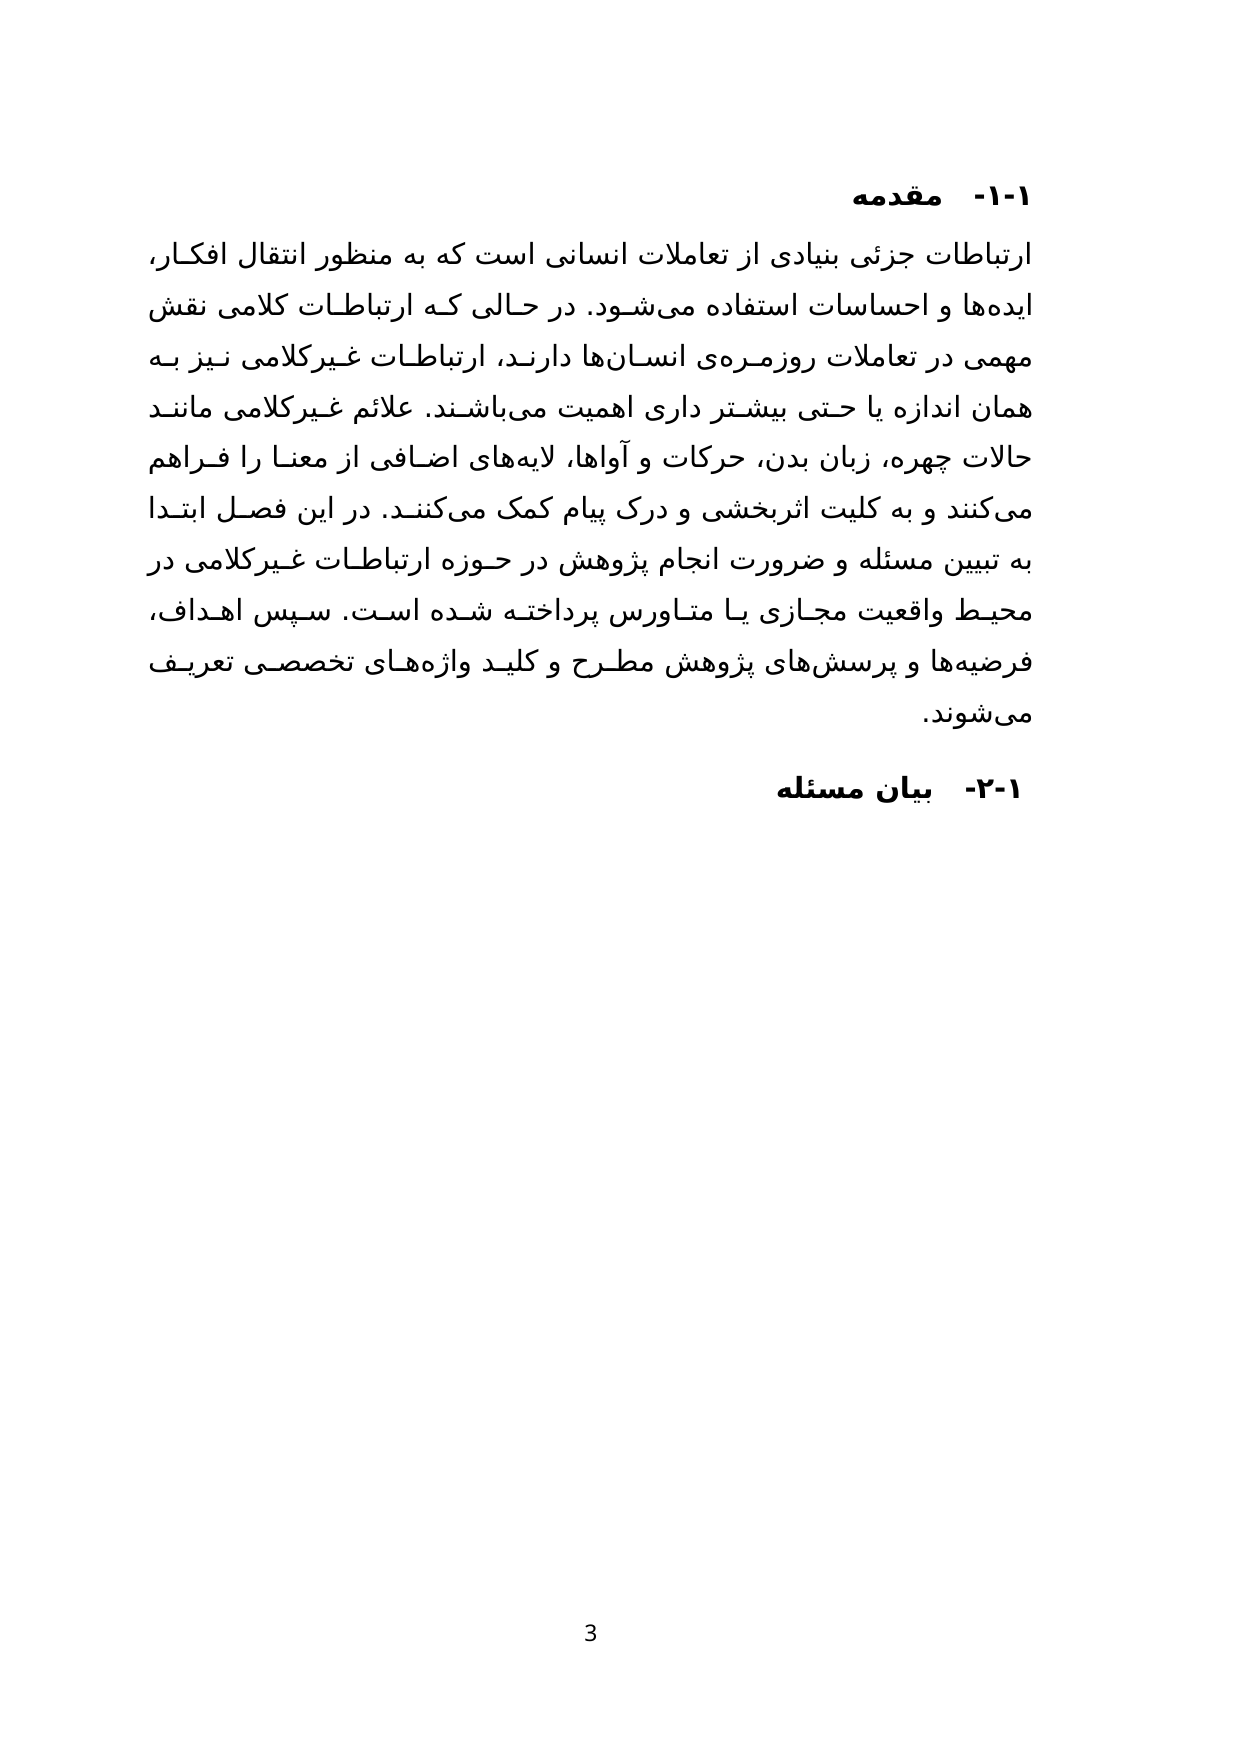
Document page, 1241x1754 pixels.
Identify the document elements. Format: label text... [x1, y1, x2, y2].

list ۱-۱- مقدمه [148, 178, 1033, 212]
list ارتباطات جزئی بنیادی از تعاملات انسانی است که به منظور انتقال افکار، ایده‌ها و احساسات استفاده می‌شود. در حالی که ارتباطات کلامی نقش مهمی در تعاملات روزمره‌ی انسان‌ها دارند، ارتباطات غیرکلامی نیز به همان اندازه یا حتی بیشتر داری اهمیت می‌باشند. علائم غیرکلامی مانند حالات چهره، زبان بدن، حرکات و آواها، لایه‌های اضافی از معنا را فراهم می‌کنند و به کلیت اثربخشی و درک پیام‌ کمک می‌کنند. در این فصل ابتدا به تبیین مسئله و ضرورت انجام پژوهش در حوزه ارتباطات غیر‌کلامی در محیط واقعیت مجازی یا متاورس پرداخته شده است. سپس اهداف، فرضیه‌ها و پرسش‌های پژوهش مطرح و کلید واژه‌های تخصصی تعریف می‌شوند. [148, 237, 1033, 729]
list ۲-۱- بیان مسئله [148, 771, 1033, 805]
